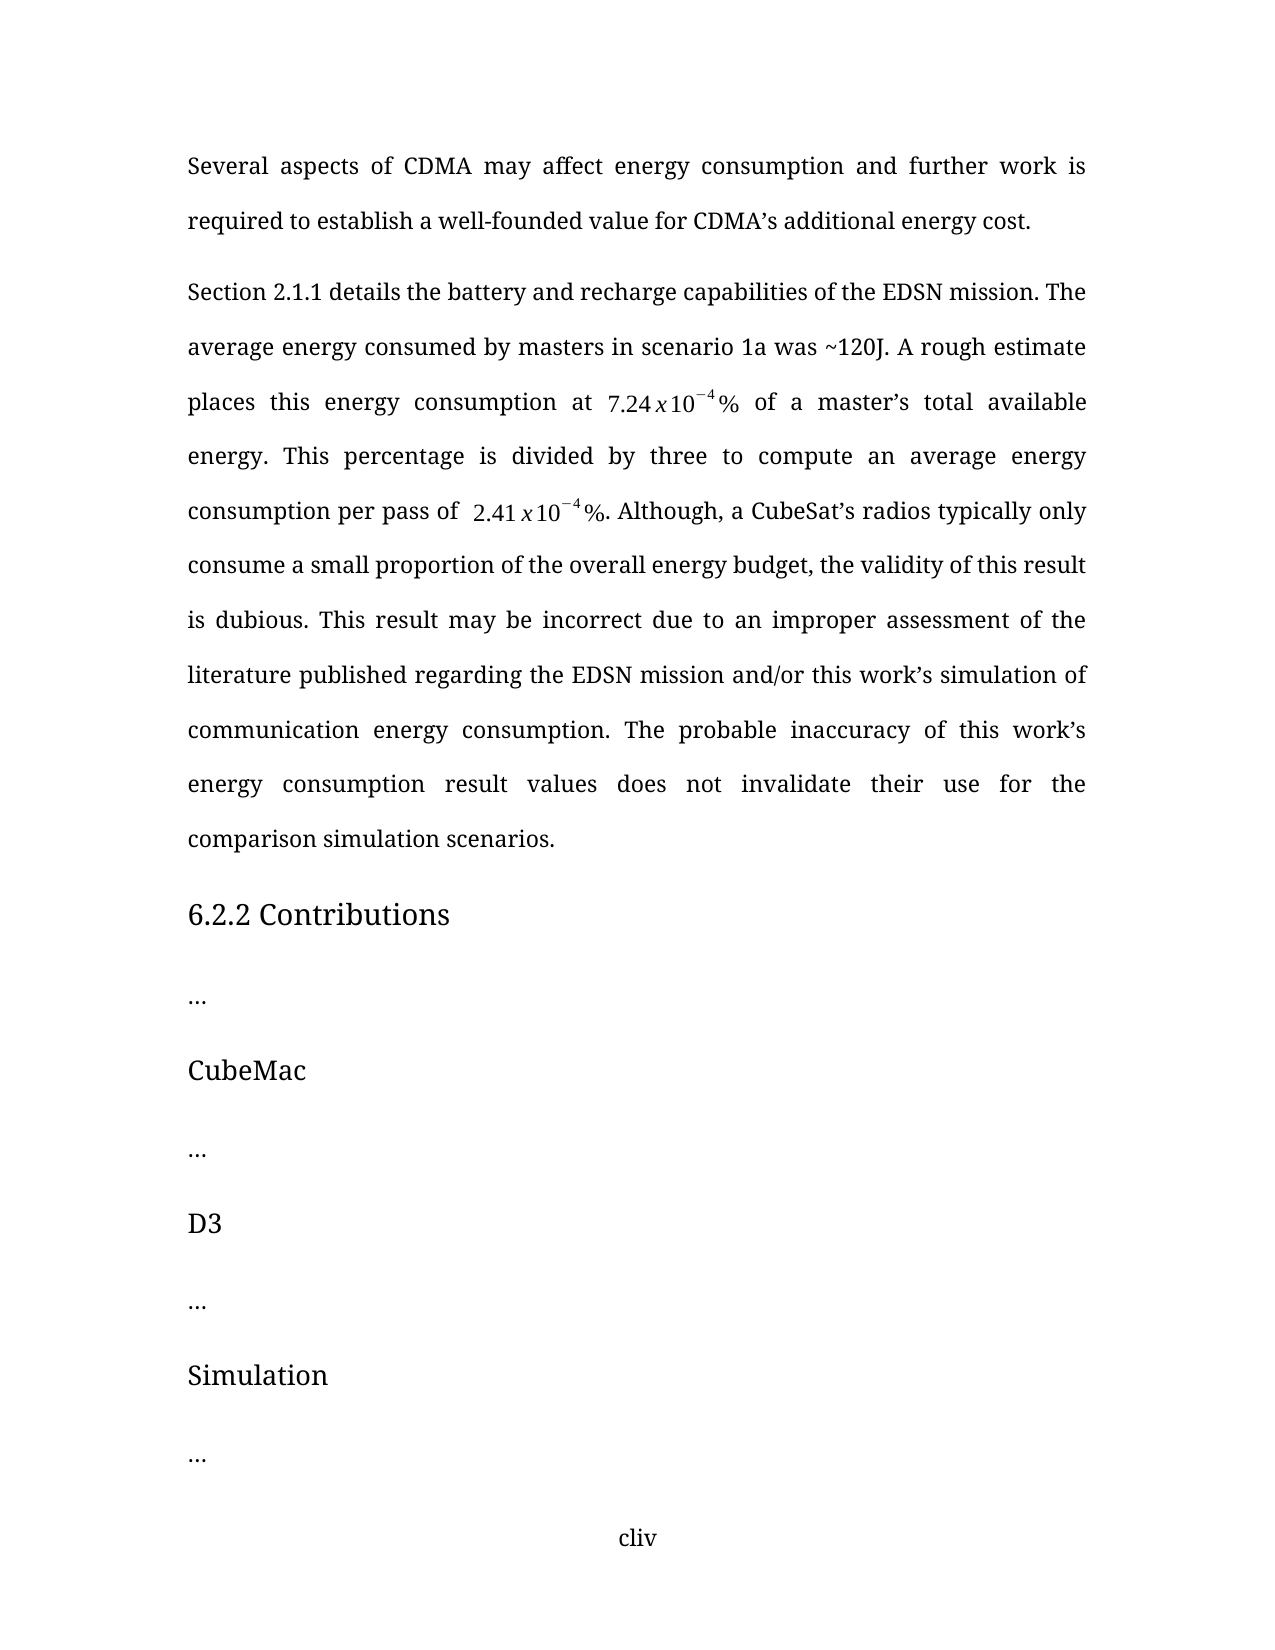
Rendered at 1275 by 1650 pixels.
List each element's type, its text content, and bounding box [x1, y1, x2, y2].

subtitle CubeMac [187, 1052, 1087, 1088]
text Section 2.1.1 details the battery and recharge capabilities of the EDSN mission. The average energy consumed by masters in scenario 1a was ~120J. A rough estimate places this energy consumption at of a master’s total available energy. This percentage is divided by three to compute an average energy consumption per pass of . Although, a CubeSat’s radios typically only consume a small proportion of the overall energy budget, the validity of this result is dubious. This result may be incorrect due to an improper assessment of the literature published regarding the EDSN mission and/or this work’s simulation of communication energy consumption. The probable inaccuracy of this work’s energy consumption result values does not invalidate their use for the comparison simulation scenarios. [187, 276, 1087, 854]
subtitle D3 [187, 1204, 1087, 1241]
subtitle Simulation [187, 1357, 1087, 1393]
subtitle Contributions [187, 894, 1087, 934]
text … [187, 980, 1087, 1012]
text … [187, 1285, 1087, 1317]
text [187, 150, 1087, 236]
text … [187, 1133, 1087, 1164]
text … [187, 1438, 1087, 1469]
